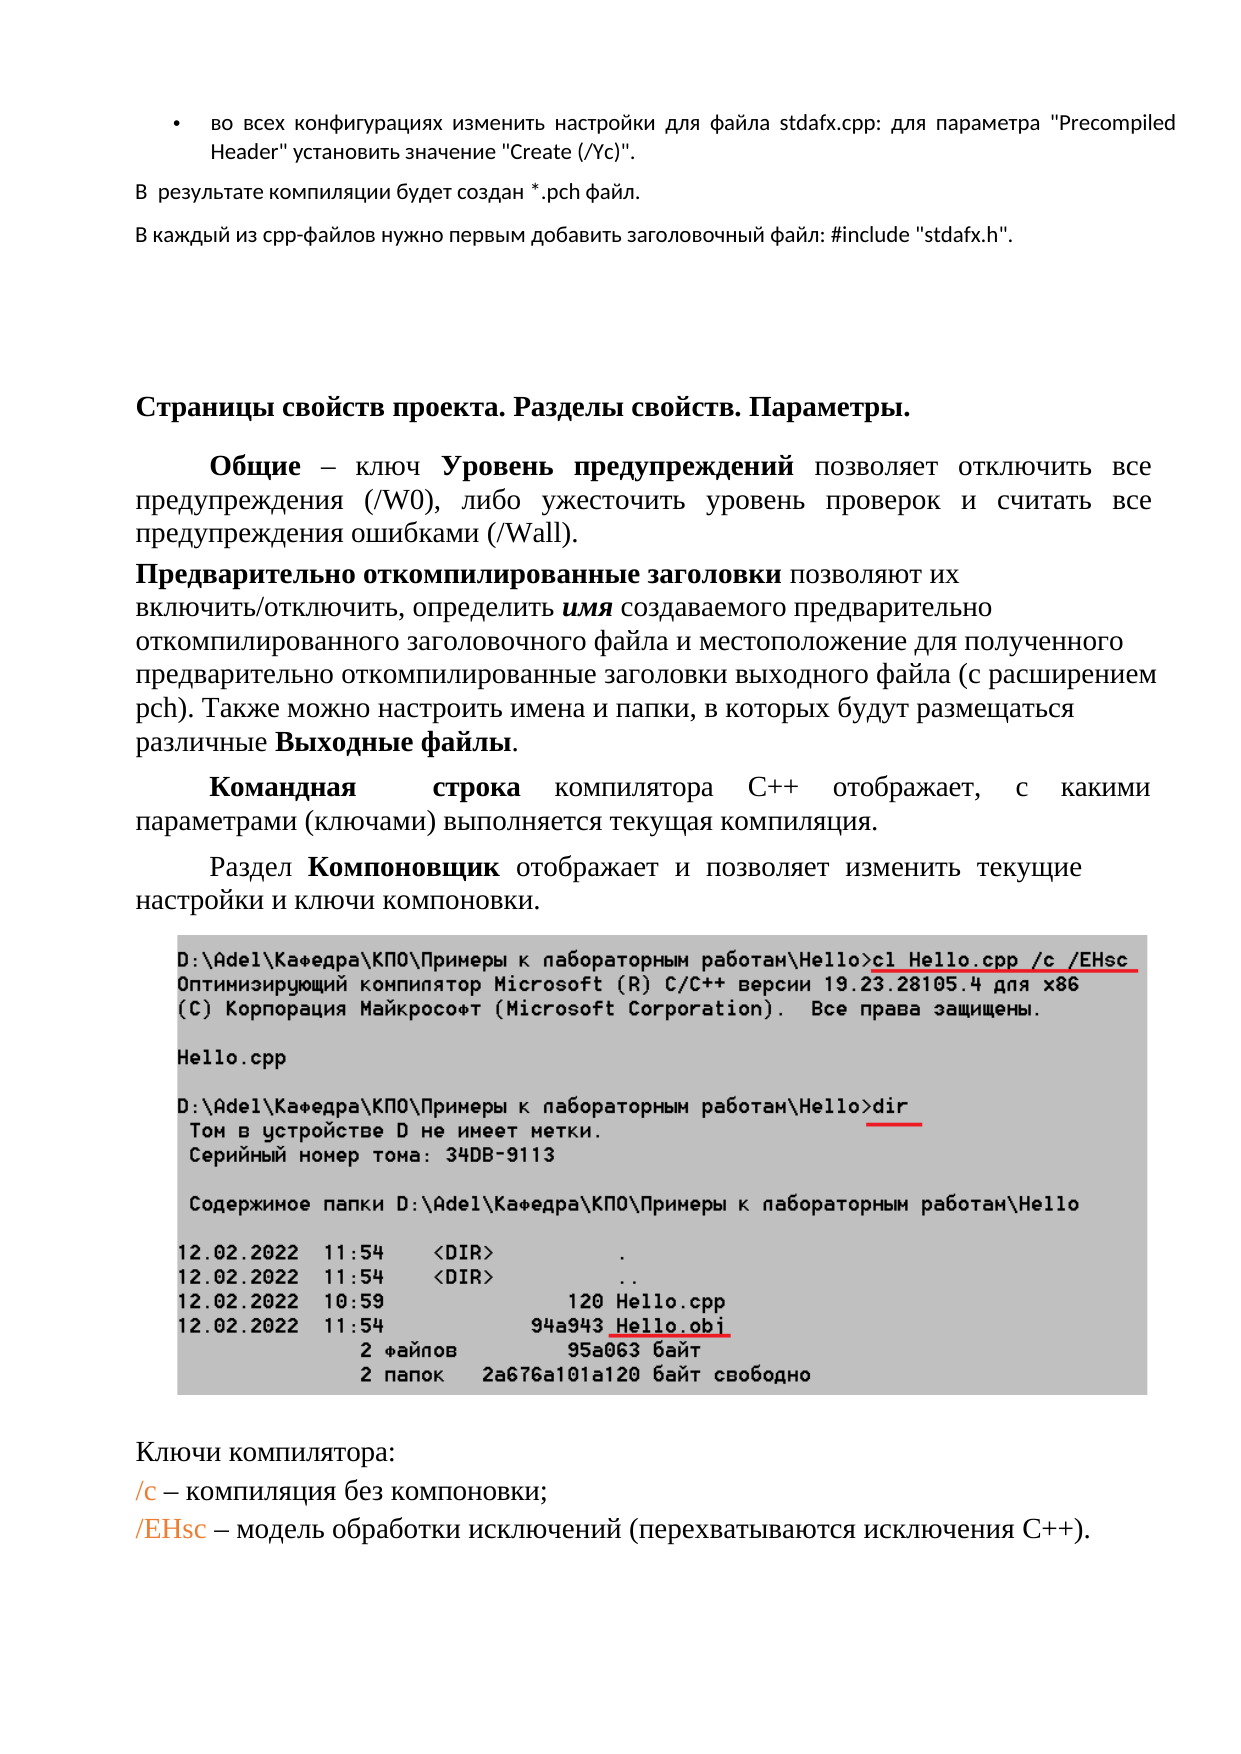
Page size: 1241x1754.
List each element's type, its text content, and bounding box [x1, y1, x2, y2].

text /c – компиляция без компоновки; [135, 1473, 1178, 1506]
text В каждый из cpp-файлов нужно первым добавить заголовочный файл: #include "stdafx.h". [135, 220, 1178, 248]
text Раздел Компоновщик отображает и позволяет изменить текущие настройки и ключи компоновки. [135, 849, 1178, 916]
text Общие – ключ Уровень предупреждений позволяет отключить все предупреждения (/W0), либо ужесточить уровень проверок и считать все предупреждения ошибками (/Wall). [135, 448, 1152, 549]
picture [177, 935, 1148, 1395]
text Ключи компилятора: [135, 1434, 1178, 1468]
text Страницы свойств проекта. Разделы свойств. Параметры. [135, 389, 1178, 422]
text В результате компиляции будет создан *.pch файл. [135, 177, 1178, 205]
text Предварительно откомпилированные заголовки позволяют их включить/отключить, определить имя создаваемого предварительно откомпилированного заголовочного файла и местоположение для полученного предварительно откомпилированные заголовки выходного файла (с расширением pch). Также можно настроить имена и папки, в которых будут размещаться различные Выходные файлы. [135, 556, 1178, 757]
text /EHsc – модель обработки исключений (перехватываются исключения С++). [135, 1511, 1178, 1545]
list во всех конфигурациях изменить настройки для файла stdafx.cpp: для параметра "Precompiled Header" установить значение "Create (/Yc)". [173, 108, 1178, 165]
text Командная строка компилятора С++ отображает, с какими параметрами (ключами) выполняется текущая компиляция. [135, 769, 1152, 836]
